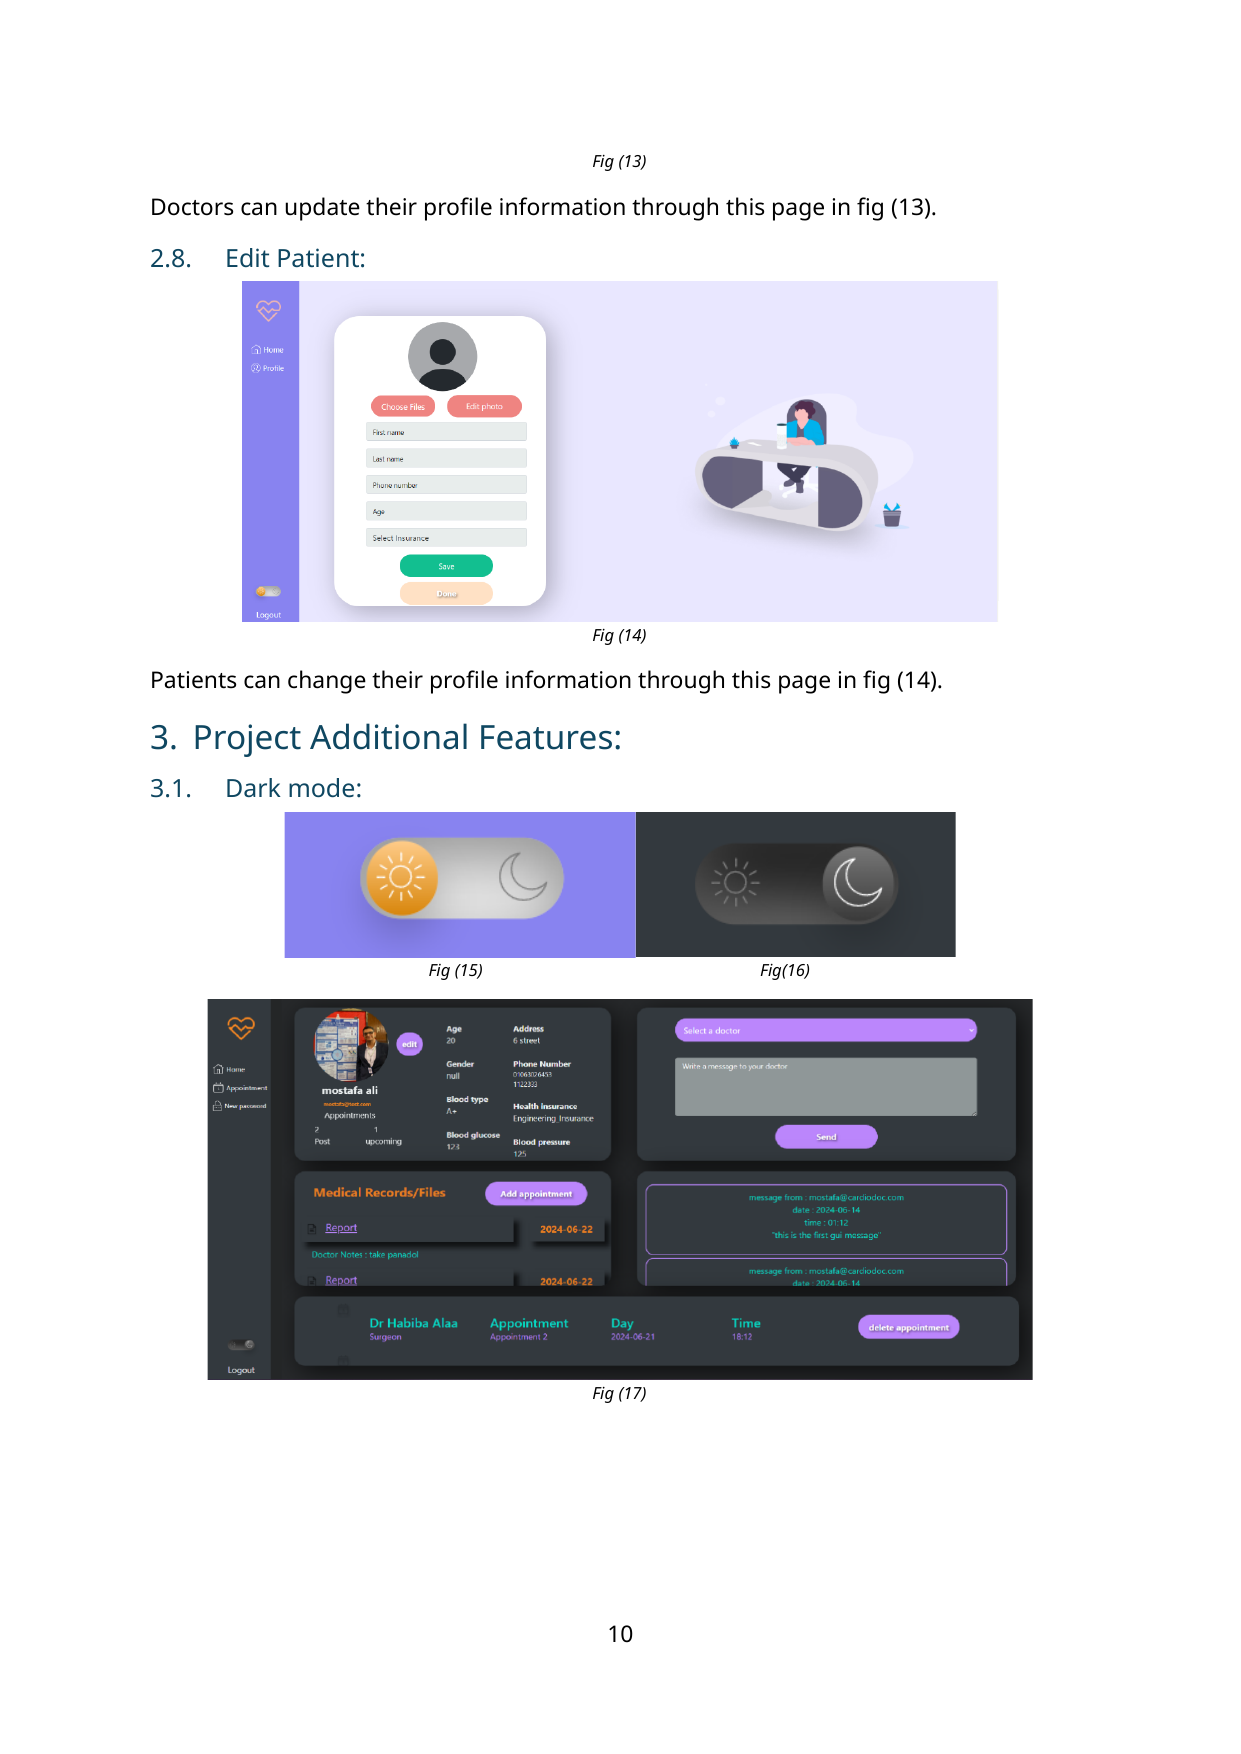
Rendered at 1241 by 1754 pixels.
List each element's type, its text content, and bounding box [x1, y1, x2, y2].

text Fig (14) [150, 623, 1090, 646]
text Patients can change their profile information through this page in fig (14). [150, 664, 1090, 695]
text Fig (17) [150, 1382, 1090, 1404]
picture [242, 281, 999, 622]
subtitle Edit Patient: [150, 241, 1090, 274]
text Doctors can update their profile information through this page in fig (13). [150, 191, 1090, 222]
subtitle Project Additional Features: [150, 714, 1090, 759]
text Fig (15) Fig(16) [150, 959, 1090, 982]
picture [284, 812, 956, 958]
picture [207, 999, 1033, 1380]
subtitle Dark mode: [150, 771, 1090, 805]
text Fig (13) [150, 150, 1090, 173]
